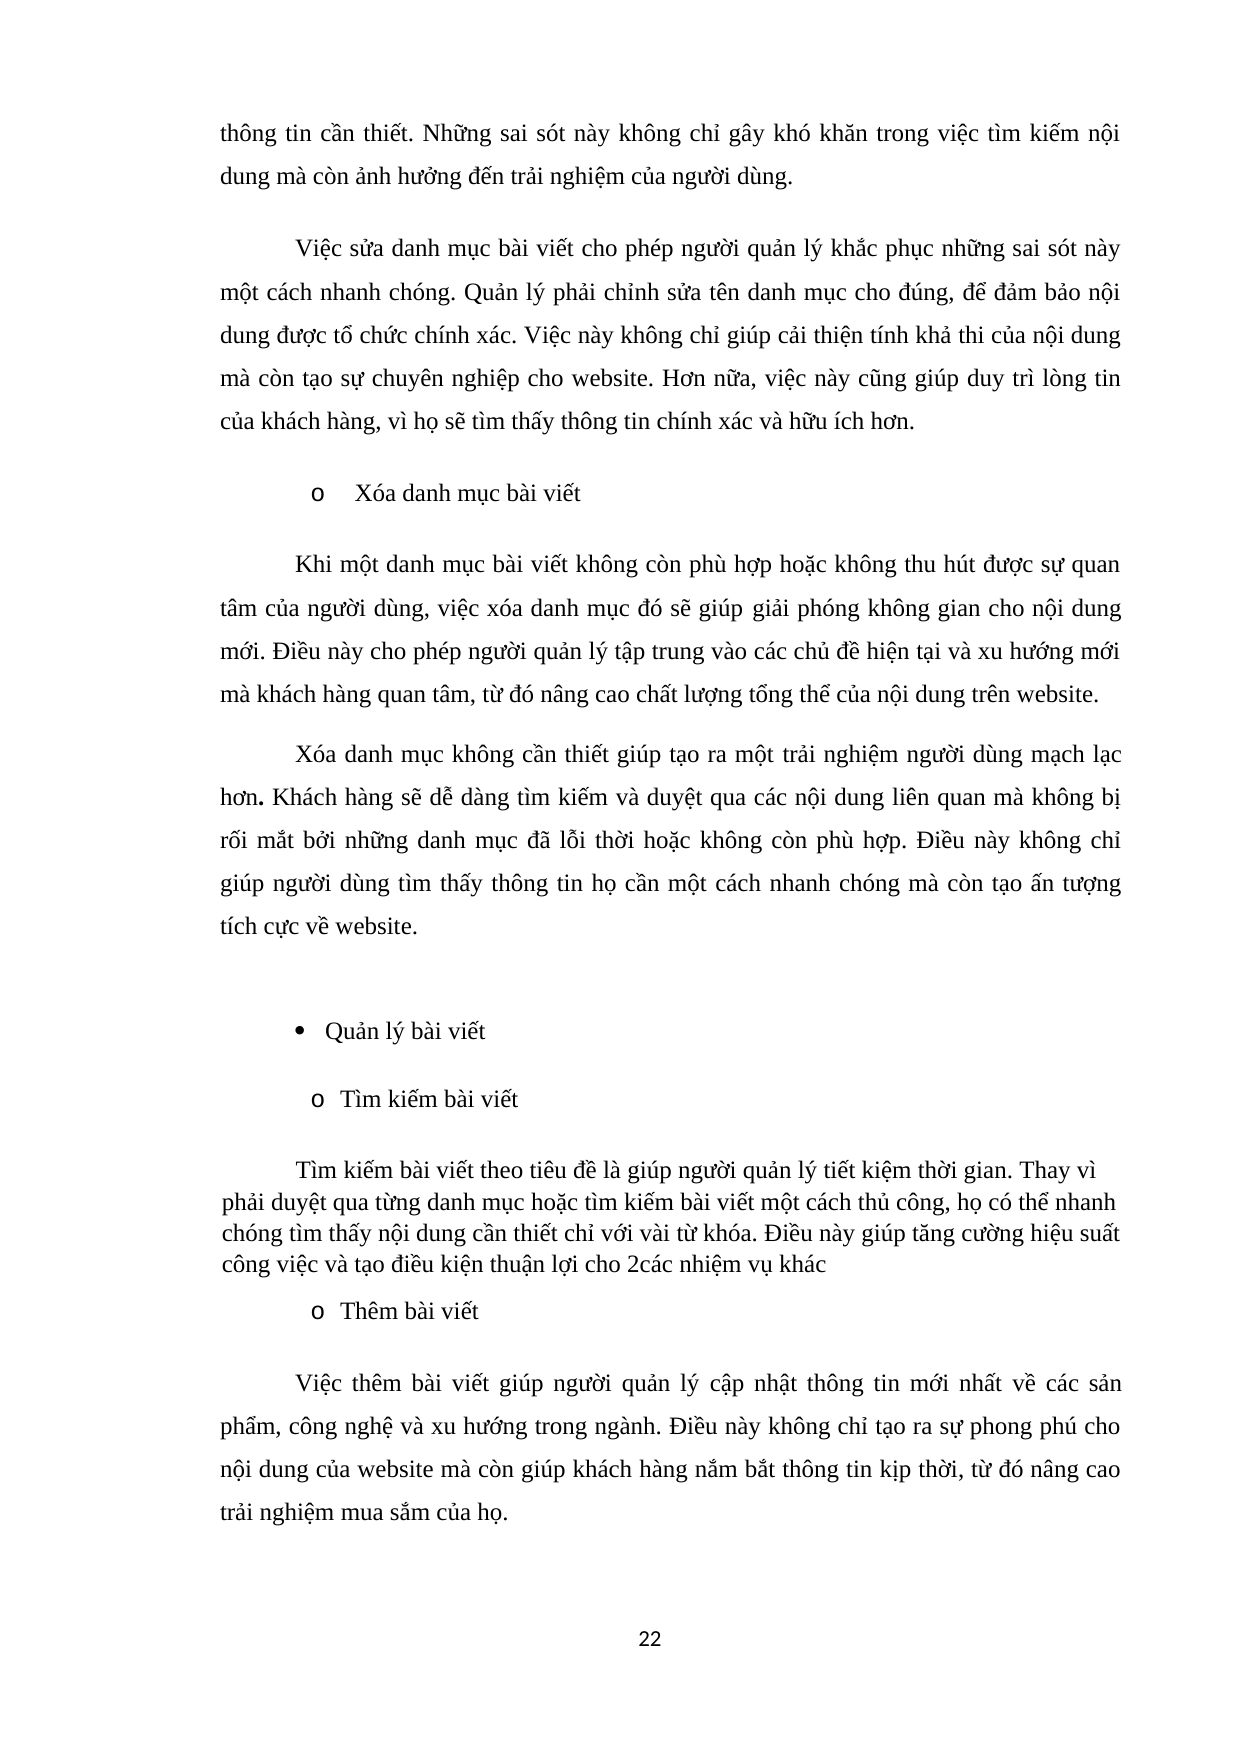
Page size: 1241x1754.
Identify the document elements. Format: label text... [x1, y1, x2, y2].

text Việc sửa danh mục bài viết cho phép người quản lý khắc phục những sai sót này một cách nhanh chóng. Quản lý phải chỉnh sửa tên danh mục cho đúng, để đảm bảo nội dung được tổ chức chính xác. Việc này không chỉ giúp cải thiện tính khả thi của nội dung mà còn tạo sự chuyên nghiệp cho website. Hơn nữa, việc này cũng giúp duy trì lòng tin của khách hàng, vì họ sẽ tìm thấy thông tin chính xác và hữu ích hơn. [220, 233, 1122, 435]
text Tìm kiếm bài viết theo tiêu đề là giúp người quản lý tiết kiệm thời gian. Thay vì phải duyệt qua từng danh mục hoặc tìm kiếm bài viết một cách thủ công, họ có thể nhanh chóng tìm thấy nội dung cần thiết chỉ với vài từ khóa. Điều này giúp tăng cường hiệu suất công việc và tạo điều kiện thuận lợi cho 2các nhiệm vụ khác [222, 1156, 1122, 1277]
text Khi một danh mục bài viết không còn phù hợp hoặc không thu hút được sự quan tâm của người dùng, việc xóa danh mục đó sẽ giúp giải phóng không gian cho nội dung mới. Điều này cho phép người quản lý tập trung vào các chủ đề hiện tại và xu hướng mới mà khách hàng quan tâm, từ đó nâng cao chất lượng tổng thể của nội dung trên website. [220, 549, 1122, 708]
text Xóa danh mục không cần thiết giúp tạo ra một trải nghiệm người dùng mạch lạc hơn. Khách hàng sẽ dễ dàng tìm kiếm và duyệt qua các nội dung liên quan mà không bị rối mắt bởi những danh mục đã lỗi thời hoặc không còn phù hợp. Điều này không chỉ giúp người dùng tìm thấy thông tin họ cần một cách nhanh chóng mà còn tạo ấn tượng tích cực về website. [220, 739, 1122, 940]
text Việc thêm bài viết giúp người quản lý cập nhật thông tin mới nhất về các sản phẩm, công nghệ và xu hướng trong ngành. Điều này không chỉ tạo ra sự phong phú cho nội dung của website mà còn giúp khách hàng nắm bắt thông tin kịp thời, từ đó nâng cao trải nghiệm mua sắm của họ. [220, 1368, 1122, 1526]
subtitle Tìm kiếm bài viết [310, 1084, 1122, 1115]
subtitle Xóa danh mục bài viết [310, 478, 1122, 509]
subtitle Quản lý bài viết [295, 1016, 1122, 1045]
subtitle Thêm bài viết [310, 1296, 1122, 1327]
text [220, 118, 1122, 190]
